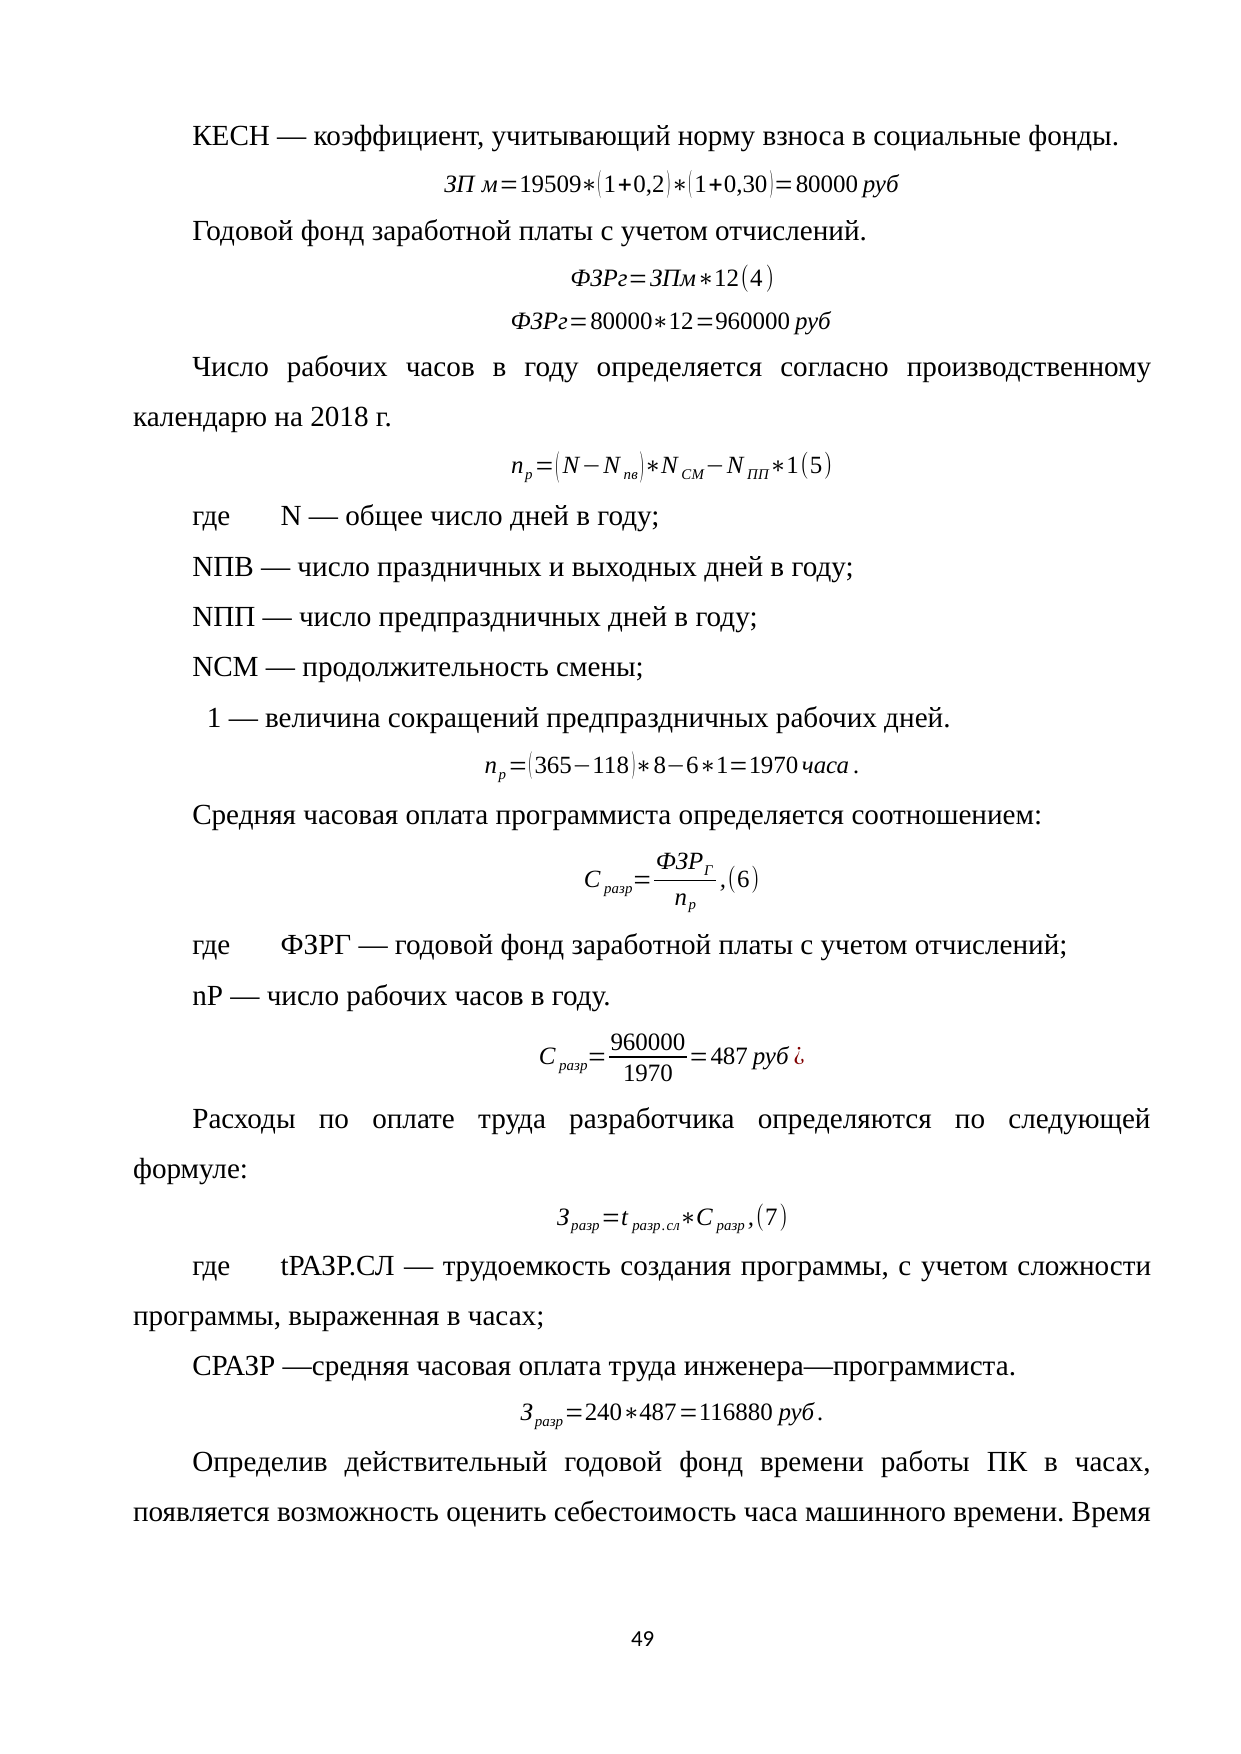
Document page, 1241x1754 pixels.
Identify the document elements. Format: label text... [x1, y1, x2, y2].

text NПП — число предпраздничных дней в году; [133, 599, 1152, 633]
text Расходы по оплате труда разработчика определяются по следующей формуле: [133, 1101, 1152, 1185]
text КЕСН — коэффициент, учитывающий норму взноса в социальные фонды. [133, 118, 1152, 152]
text где tРАЗР.СЛ — трудоемкость создания программы, с учетом сложности программы, выраженная в часах; [133, 1248, 1152, 1331]
text 1 — величина сокращений предпраздничных рабочих дней. [133, 700, 1152, 733]
text Средняя часовая оплата программиста определяется соотношением: [133, 797, 1152, 830]
text Число рабочих часов в году определяется согласно производственному календарю на 2018 г. [133, 349, 1152, 433]
text Годовой фонд заработной платы с учетом отчислений. [133, 213, 1152, 247]
text где ФЗРГ — годовой фонд заработной платы с учетом отчислений; [133, 927, 1152, 961]
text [133, 1444, 1152, 1528]
text NСМ — продолжительность смены; [133, 649, 1152, 683]
text СРАЗР —средняя часовая оплата труда инженера—программиста. [133, 1348, 1152, 1382]
text nР — число рабочих часов в году. [133, 978, 1152, 1011]
text NПВ — число праздничных и выходных дней в году; [133, 549, 1152, 582]
text где N — общее число дней в году; [133, 498, 1152, 532]
